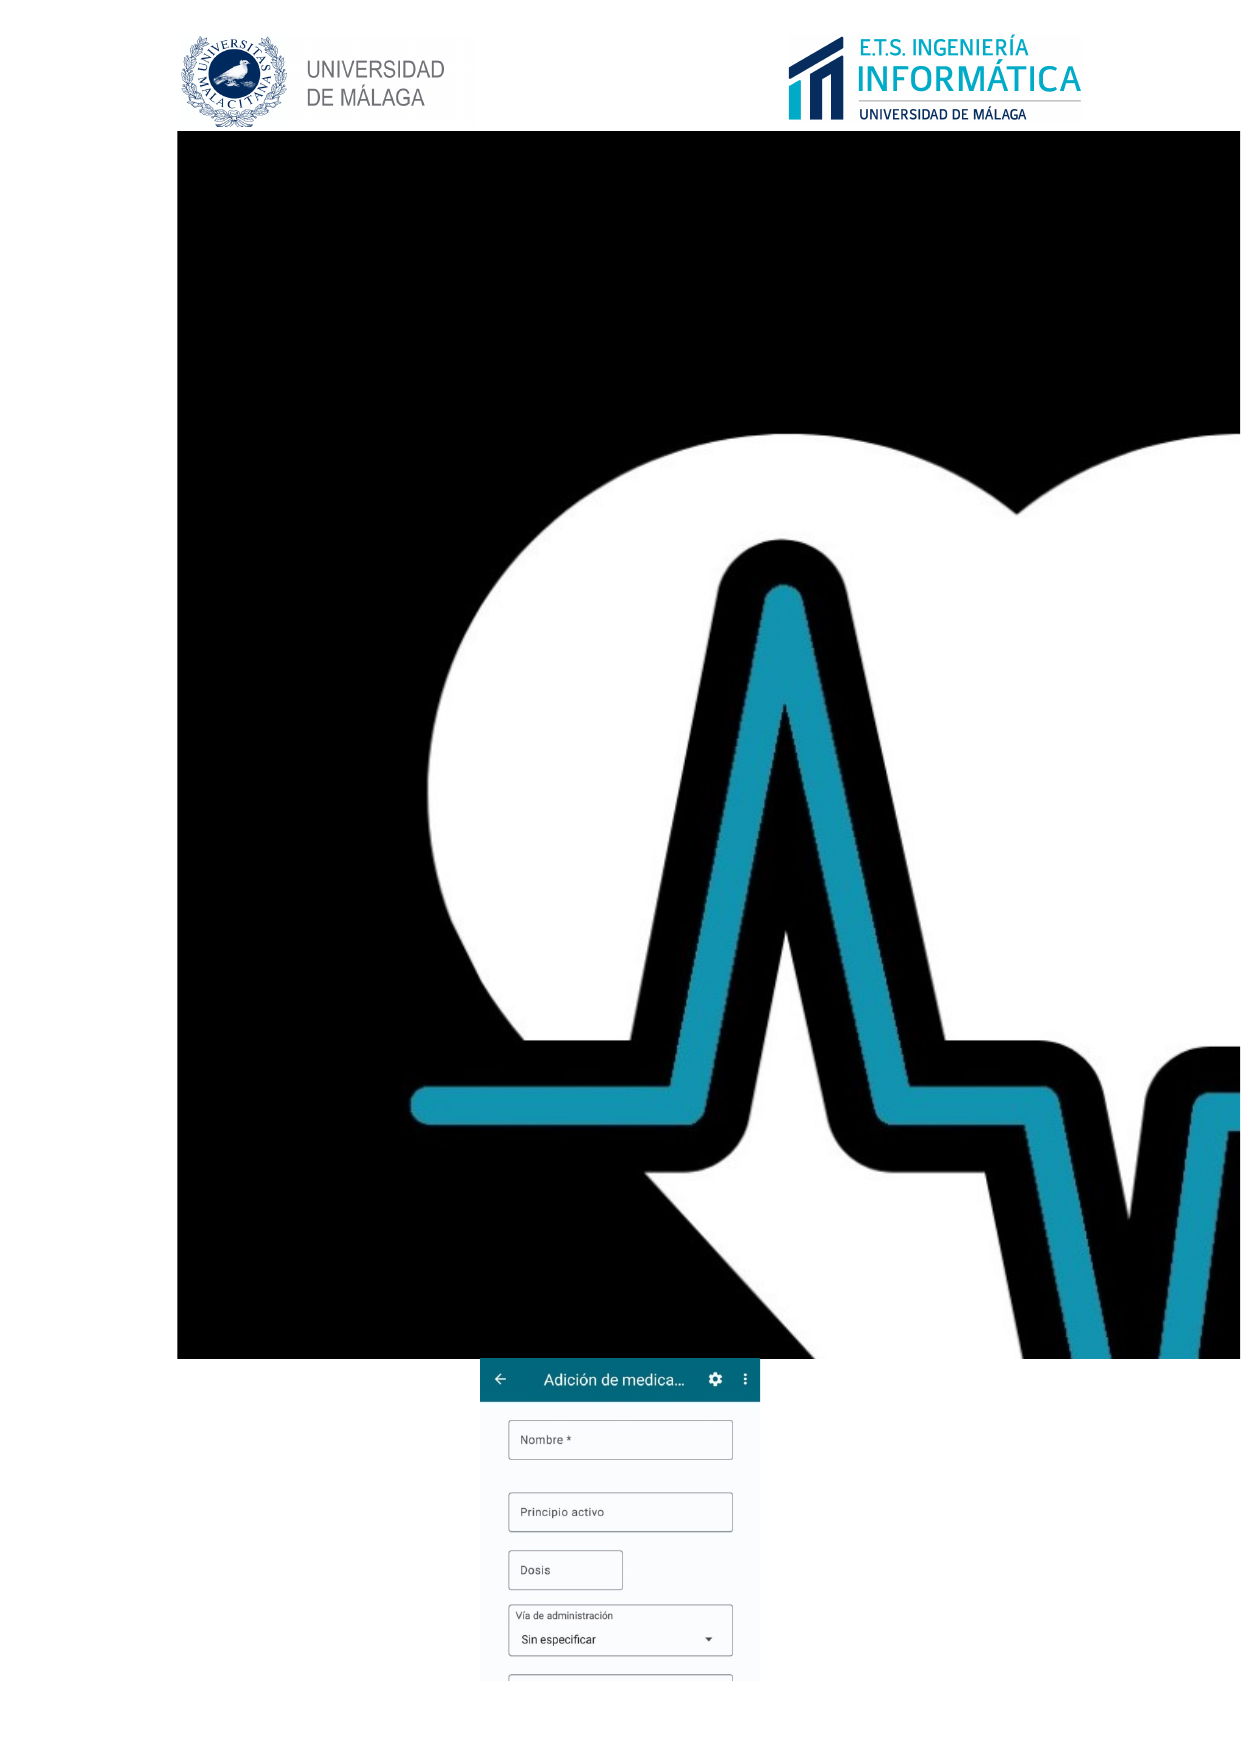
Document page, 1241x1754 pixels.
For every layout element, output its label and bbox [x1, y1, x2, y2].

picture [480, 1402, 761, 1681]
picture [177, 131, 1241, 1399]
picture [180, 35, 477, 127]
picture [786, 34, 1083, 122]
